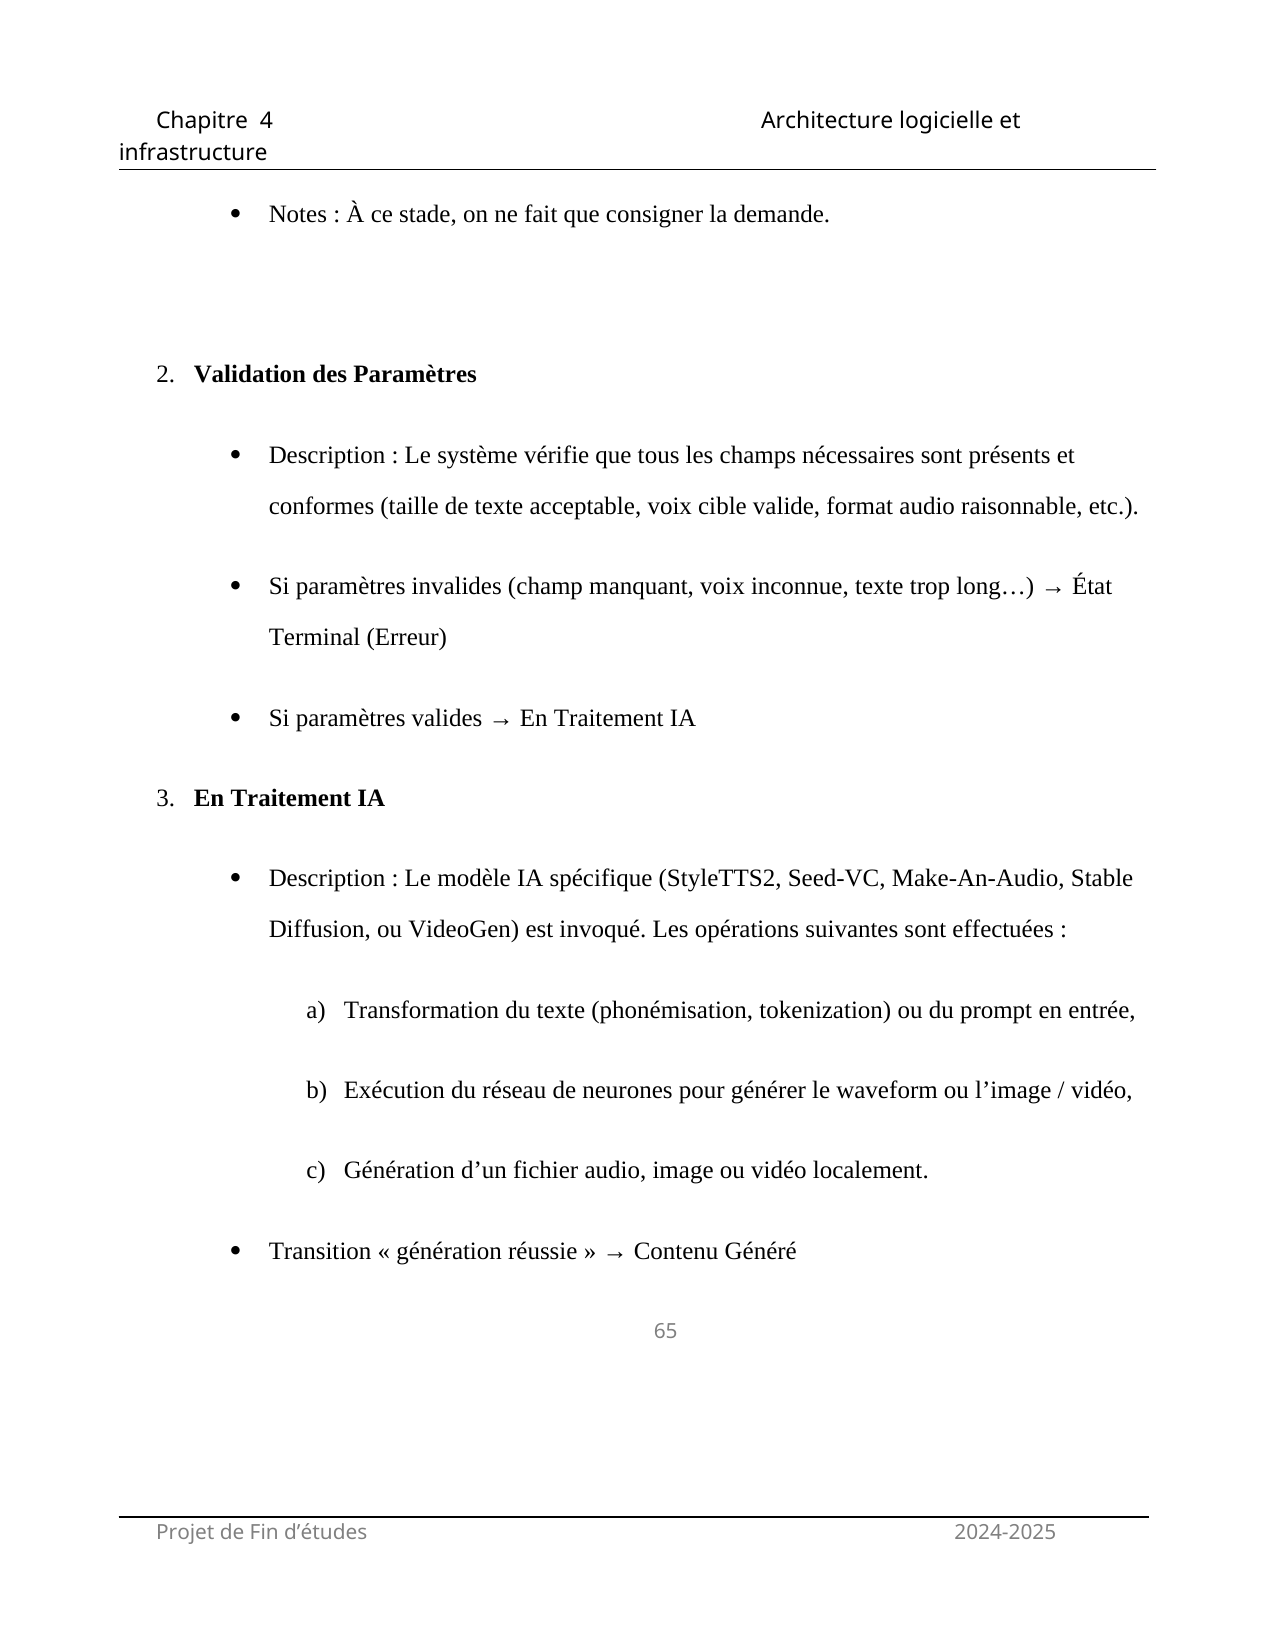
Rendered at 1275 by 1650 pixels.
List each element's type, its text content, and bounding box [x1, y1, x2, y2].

list Génération d’un fichier audio, image ou vidéo localement. [306, 1156, 1156, 1184]
list Description : Le système vérifie que tous les champs nécessaires sont présents et conformes (taille de texte acceptable, voix cible valide, format audio raisonnable, etc.). [231, 440, 1156, 520]
list Transformation du texte (phonémisation, tokenization) ou du prompt en entrée, [306, 995, 1156, 1024]
list Notes : À ce stade, on ne fait que consigner la demande. [231, 199, 1156, 228]
list Description : Le modèle IA spécifique (StyleTTS2, Seed-VC, Make-An-Audio, Stable Diffusion, ou VideoGen) est invoqué. Les opérations suivantes sont effectuées : [231, 863, 1156, 943]
list Transition « génération réussie » → Contenu Généré [231, 1236, 1156, 1264]
list Validation des Paramètres [156, 359, 1156, 388]
list Si paramètres valides → En Traitement IA [231, 703, 1156, 732]
list Si paramètres invalides (champ manquant, voix inconnue, texte trop long…) → État Terminal (Erreur) [231, 571, 1156, 651]
list Exécution du réseau de neurones pour générer le waveform ou l’image / vidéo, [306, 1075, 1156, 1104]
list En Traitement IA [156, 783, 1156, 812]
